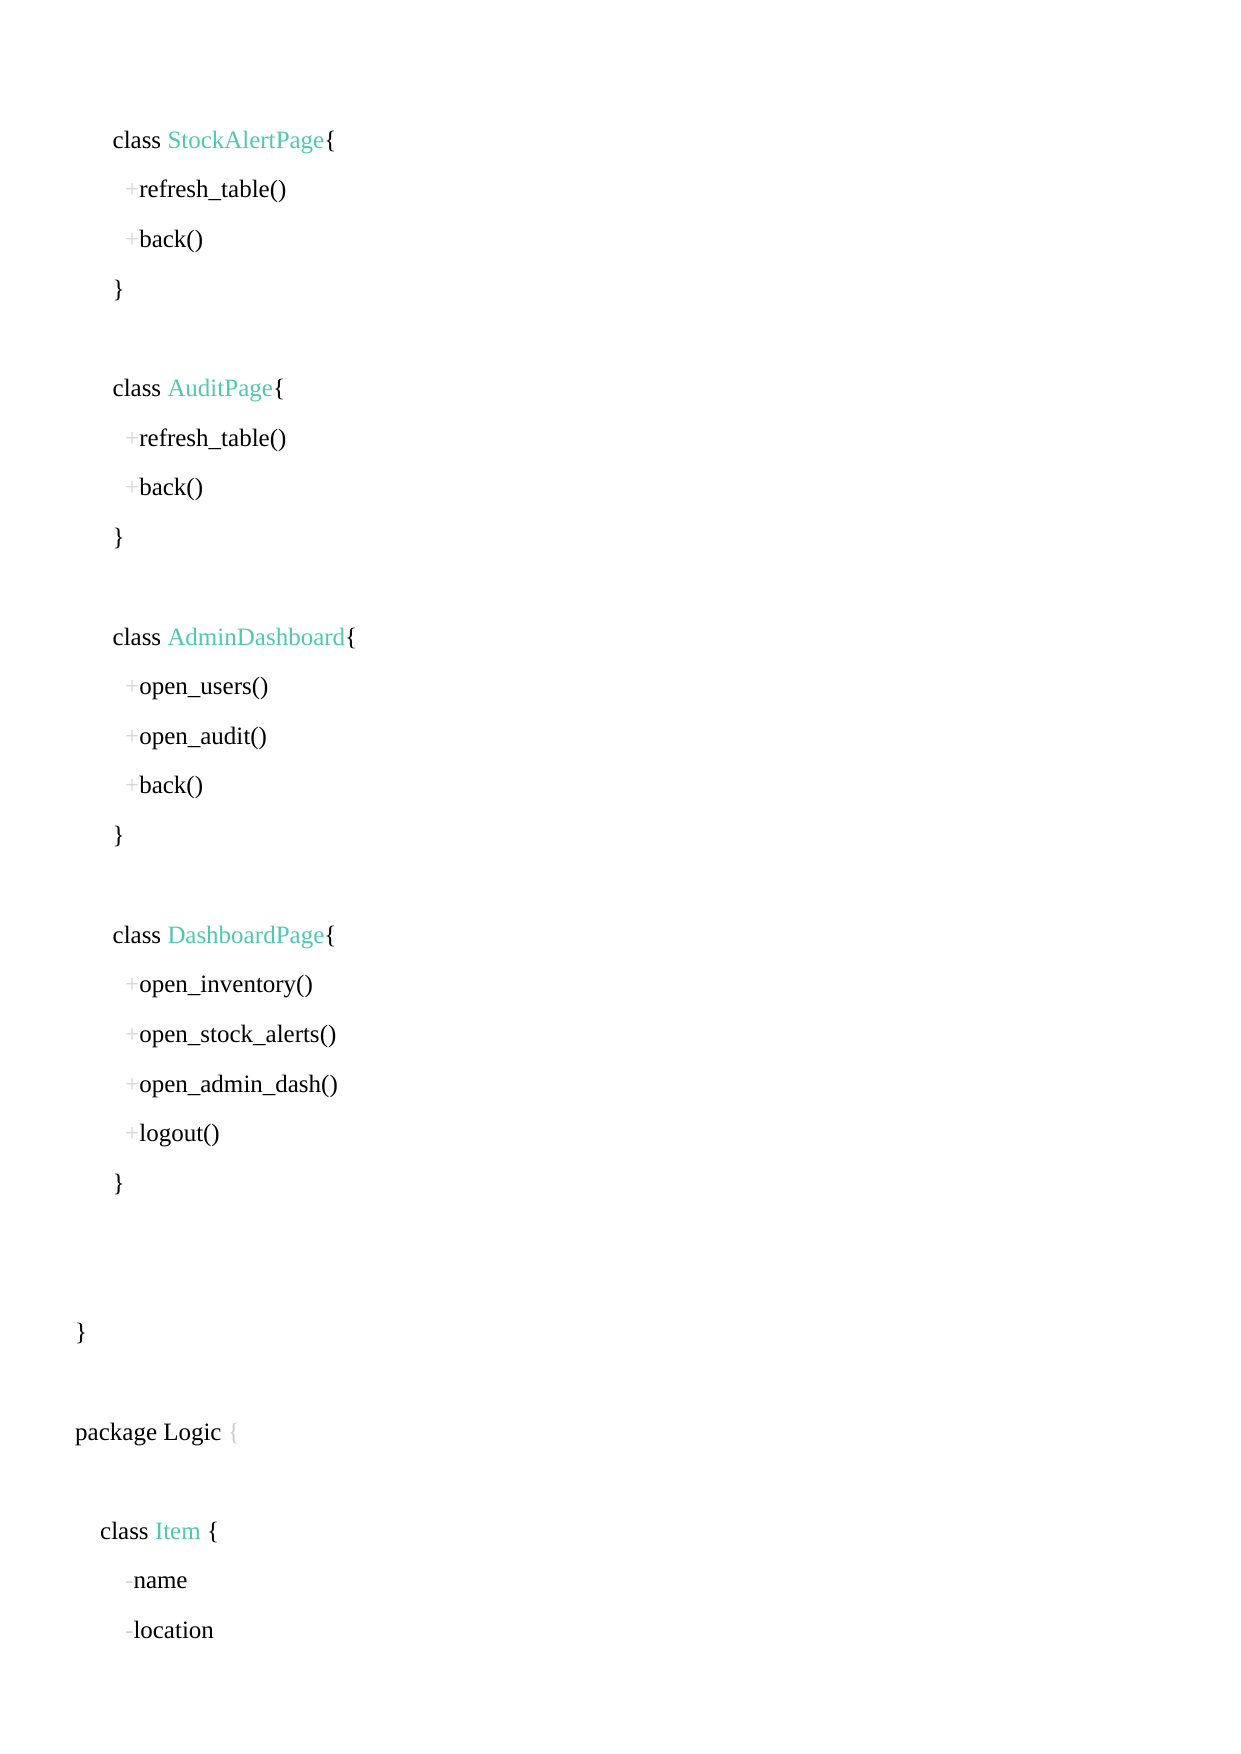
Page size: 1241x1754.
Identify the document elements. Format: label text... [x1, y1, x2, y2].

text class Item { [75, 1516, 1165, 1545]
text +refresh_table() [75, 174, 1165, 203]
text class AdminDashboard{ [75, 622, 1165, 650]
text +back() [75, 224, 1165, 253]
text } [75, 522, 1165, 551]
text } [75, 1317, 1165, 1346]
text +open_audit() [75, 721, 1165, 750]
text class AuditPage{ [75, 373, 1165, 402]
text +back() [75, 472, 1165, 501]
text } [75, 274, 1165, 302]
text -name [75, 1566, 1165, 1594]
text +logout() [75, 1118, 1165, 1147]
text } [75, 820, 1165, 849]
text package Logic { [75, 1417, 1165, 1445]
text +back() [75, 771, 1165, 799]
text +open_inventory() [75, 969, 1165, 998]
text +open_users() [75, 671, 1165, 700]
text class DashboardPage{ [75, 920, 1165, 948]
text +refresh_table() [75, 423, 1165, 452]
text class StockAlertPage{ [75, 125, 1165, 153]
text -location [75, 1615, 1165, 1644]
text +open_stock_alerts() [75, 1019, 1165, 1048]
text +open_admin_dash() [75, 1069, 1165, 1097]
text } [75, 1168, 1165, 1197]
